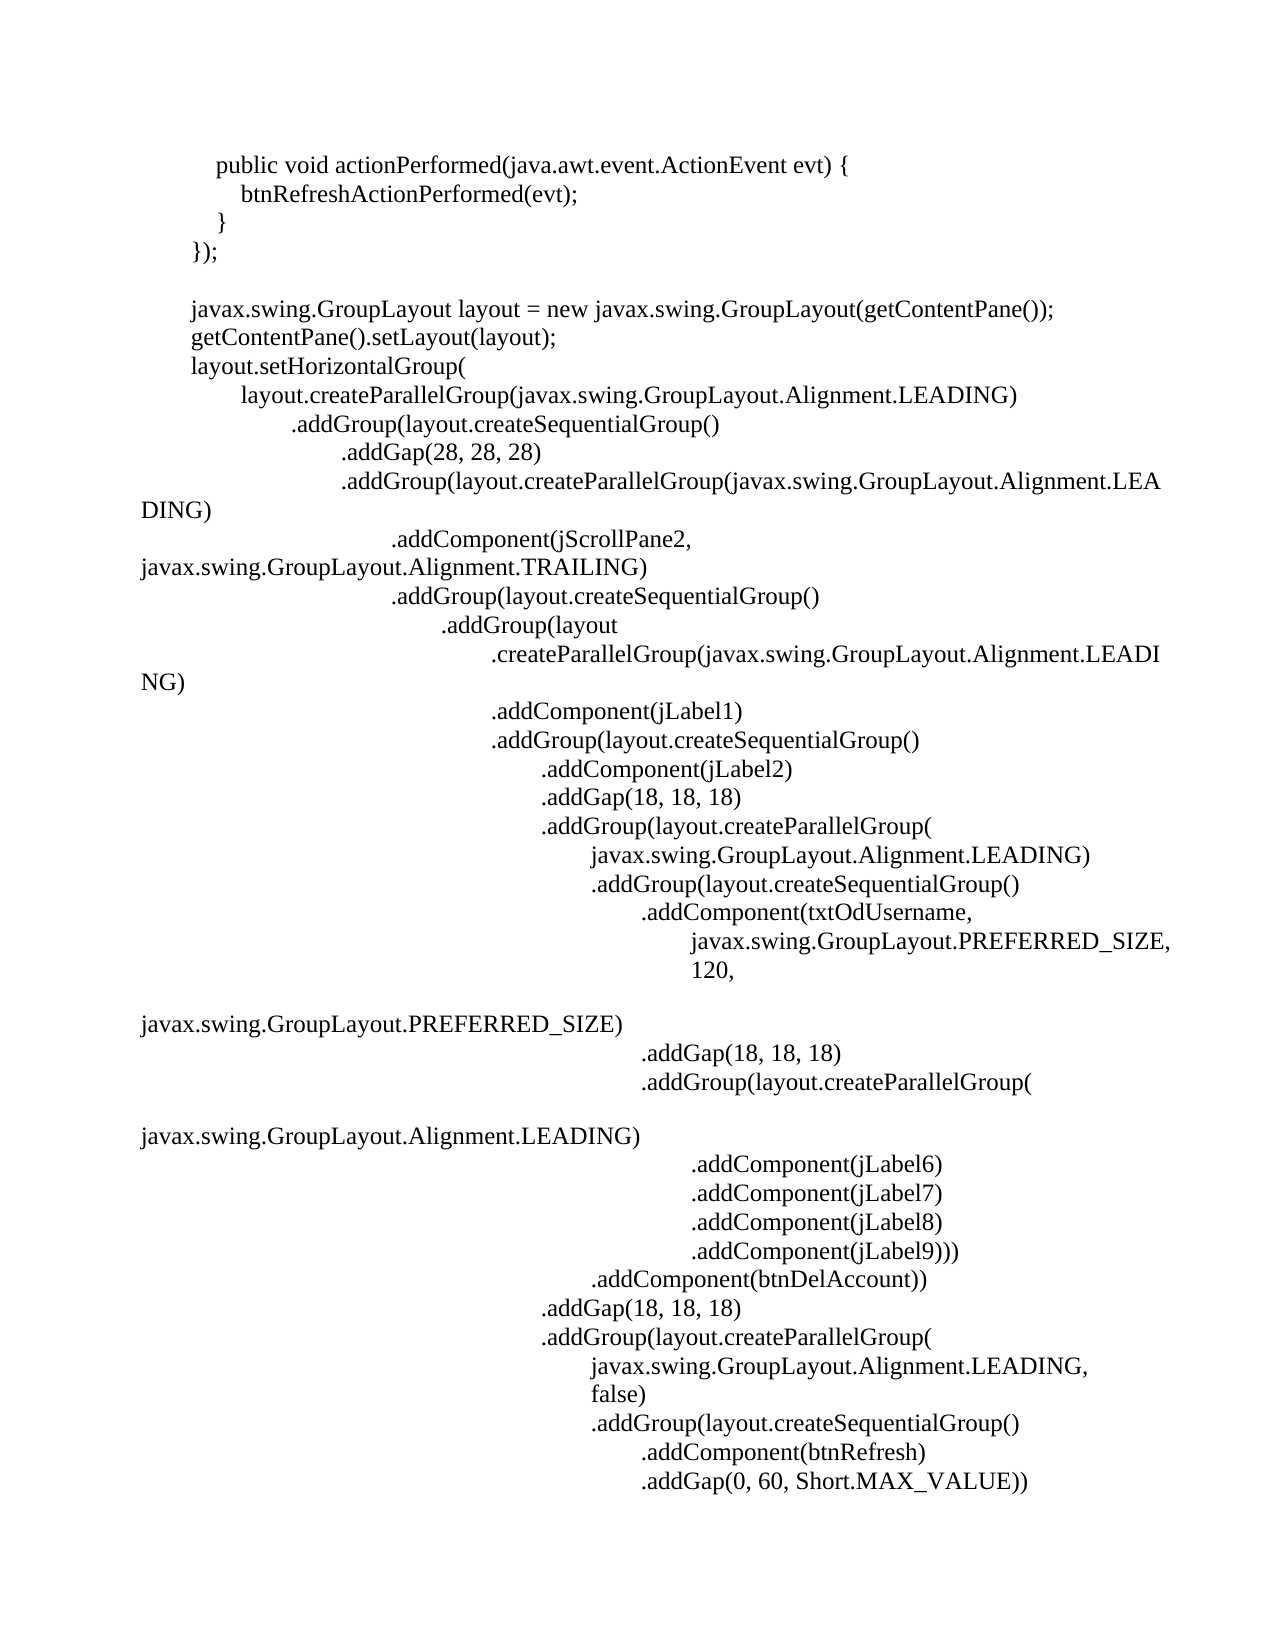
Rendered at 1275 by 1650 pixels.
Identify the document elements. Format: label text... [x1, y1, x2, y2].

text .addComponent(jLabel6) [141, 1149, 1172, 1178]
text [141, 150, 1172, 179]
text .addGroup(layout.createSequentialGroup() [141, 409, 1172, 437]
text .addComponent(btnDelAccount)) [141, 1264, 1172, 1293]
text .addGroup(layout.createSequentialGroup() [141, 1408, 1172, 1437]
text .addGroup(layout.createParallelGroup( [141, 811, 1172, 840]
text .addGap(0, 60, Short.MAX_VALUE)) [141, 1466, 1172, 1494]
text .addComponent(jLabel2) [141, 754, 1172, 782]
text .addGroup(layout [141, 610, 1172, 639]
text .addComponent(jScrollPane2, javax.swing.GroupLayout.Alignment.TRAILING) [141, 524, 1172, 581]
text .addComponent(jLabel7) [141, 1178, 1172, 1207]
text 120, [141, 955, 1172, 984]
text .addComponent(txtOdUsername, [141, 897, 1172, 926]
text javax.swing.GroupLayout.Alignment.LEADING) [141, 840, 1172, 869]
text .createParallelGroup(javax.swing.GroupLayout.Alignment.LEADING) [141, 639, 1172, 696]
text .addGroup(layout.createSequentialGroup() [141, 869, 1172, 897]
text .addComponent(jLabel8) [141, 1207, 1172, 1236]
text javax.swing.GroupLayout.Alignment.LEADING) [141, 1095, 1172, 1149]
text .addGroup(layout.createSequentialGroup() [141, 725, 1172, 754]
text btnRefreshActionPerformed(evt); [141, 179, 1172, 207]
text .addGroup(layout.createParallelGroup( [141, 1322, 1172, 1351]
text false) [141, 1379, 1172, 1408]
text layout.createParallelGroup(javax.swing.GroupLayout.Alignment.LEADING) [141, 380, 1172, 409]
text getContentPane().setLayout(layout); [141, 322, 1172, 351]
text javax.swing.GroupLayout layout = new javax.swing.GroupLayout(getContentPane()); [141, 294, 1172, 322]
text .addGroup(layout.createSequentialGroup() [141, 581, 1172, 610]
text .addGap(18, 18, 18) [141, 1293, 1172, 1322]
text .addComponent(btnRefresh) [141, 1437, 1172, 1466]
text javax.swing.GroupLayout.Alignment.LEADING, [141, 1351, 1172, 1379]
text } [141, 207, 1172, 236]
text .addGap(18, 18, 18) [141, 782, 1172, 811]
text .addGroup(layout.createParallelGroup(javax.swing.GroupLayout.Alignment.LEADING) [141, 466, 1172, 524]
text javax.swing.GroupLayout.PREFERRED_SIZE) [141, 984, 1172, 1038]
text javax.swing.GroupLayout.PREFERRED_SIZE, [141, 926, 1172, 955]
text .addComponent(jLabel9))) [141, 1236, 1172, 1264]
text .addGroup(layout.createParallelGroup( [141, 1067, 1172, 1095]
text .addComponent(jLabel1) [141, 696, 1172, 725]
text .addGap(28, 28, 28) [141, 437, 1172, 466]
text layout.setHorizontalGroup( [141, 351, 1172, 380]
text .addGap(18, 18, 18) [141, 1038, 1172, 1067]
text }); [141, 236, 1172, 265]
